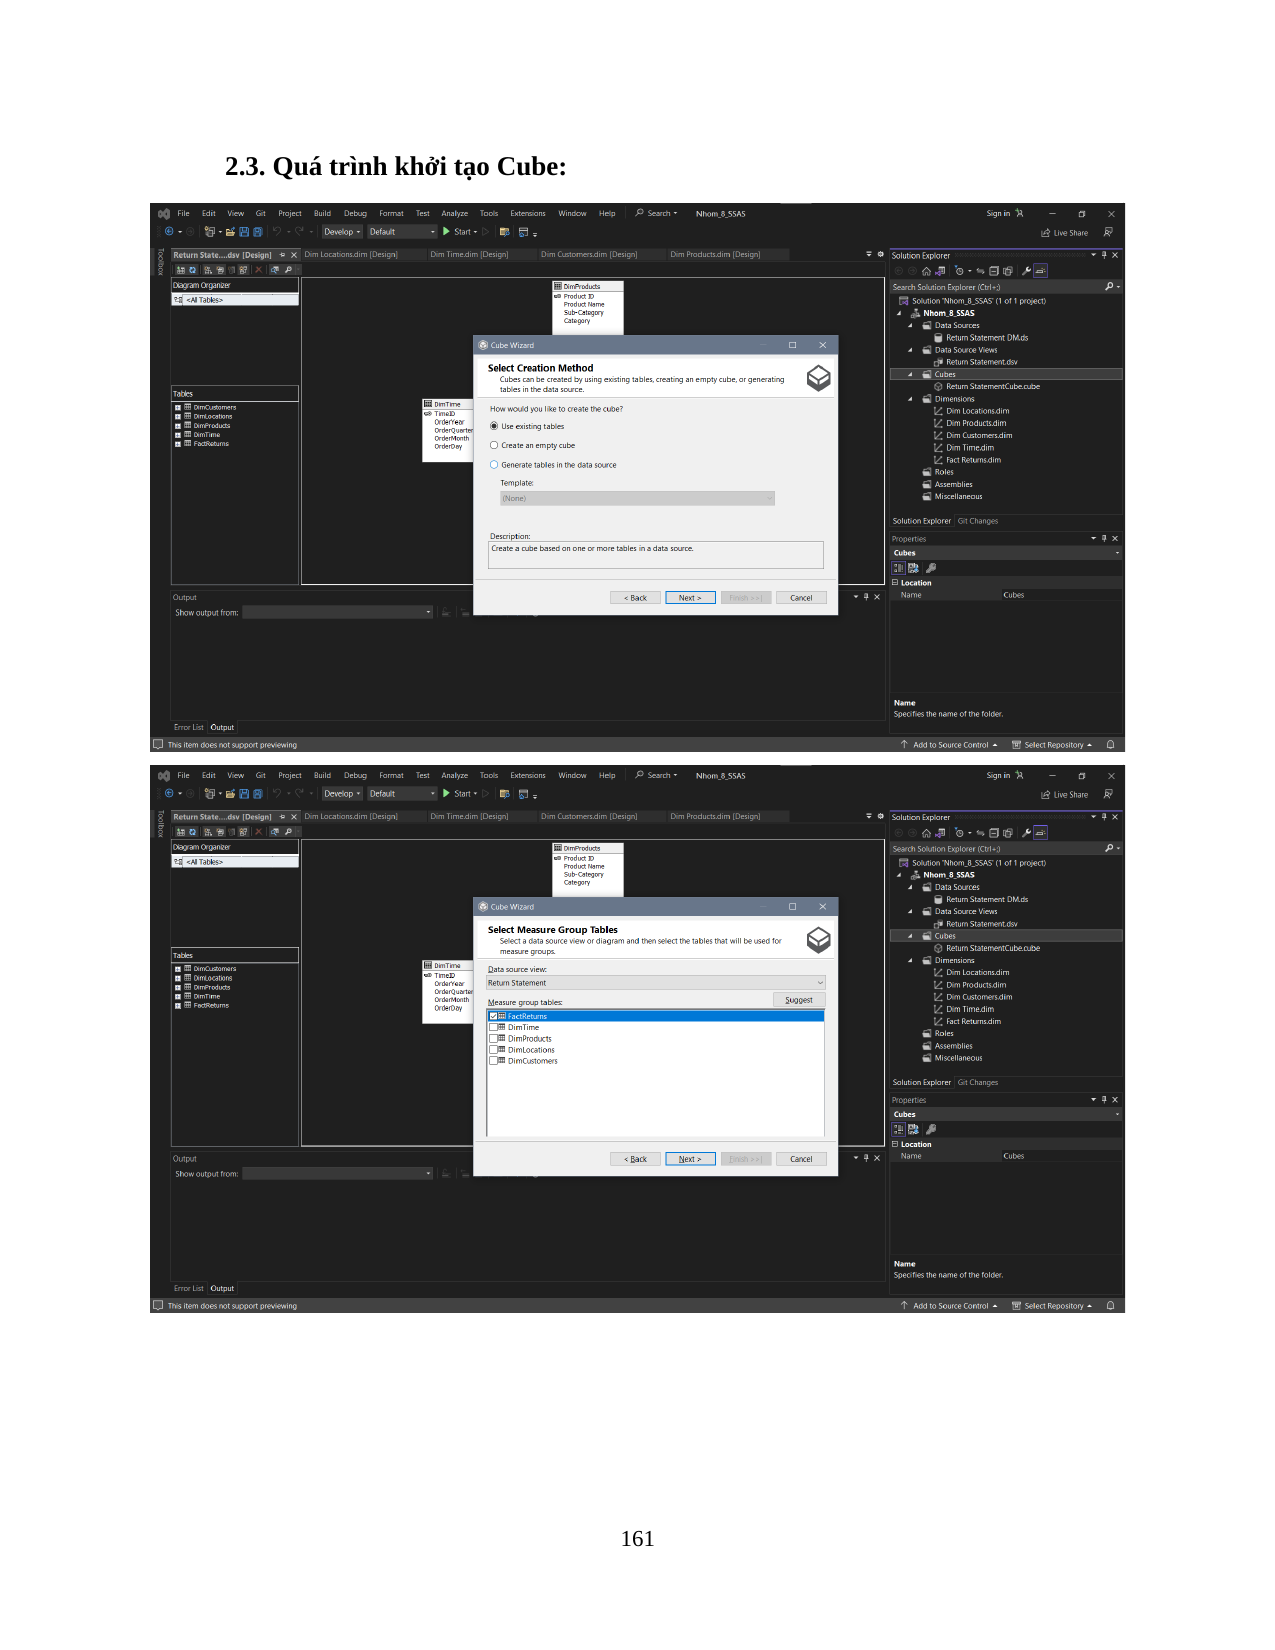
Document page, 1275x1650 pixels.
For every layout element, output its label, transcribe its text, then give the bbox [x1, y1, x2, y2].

picture [150, 764, 1125, 1313]
text Quá trình khởi tạo Cube: [225, 150, 1125, 181]
picture [150, 202, 1125, 752]
